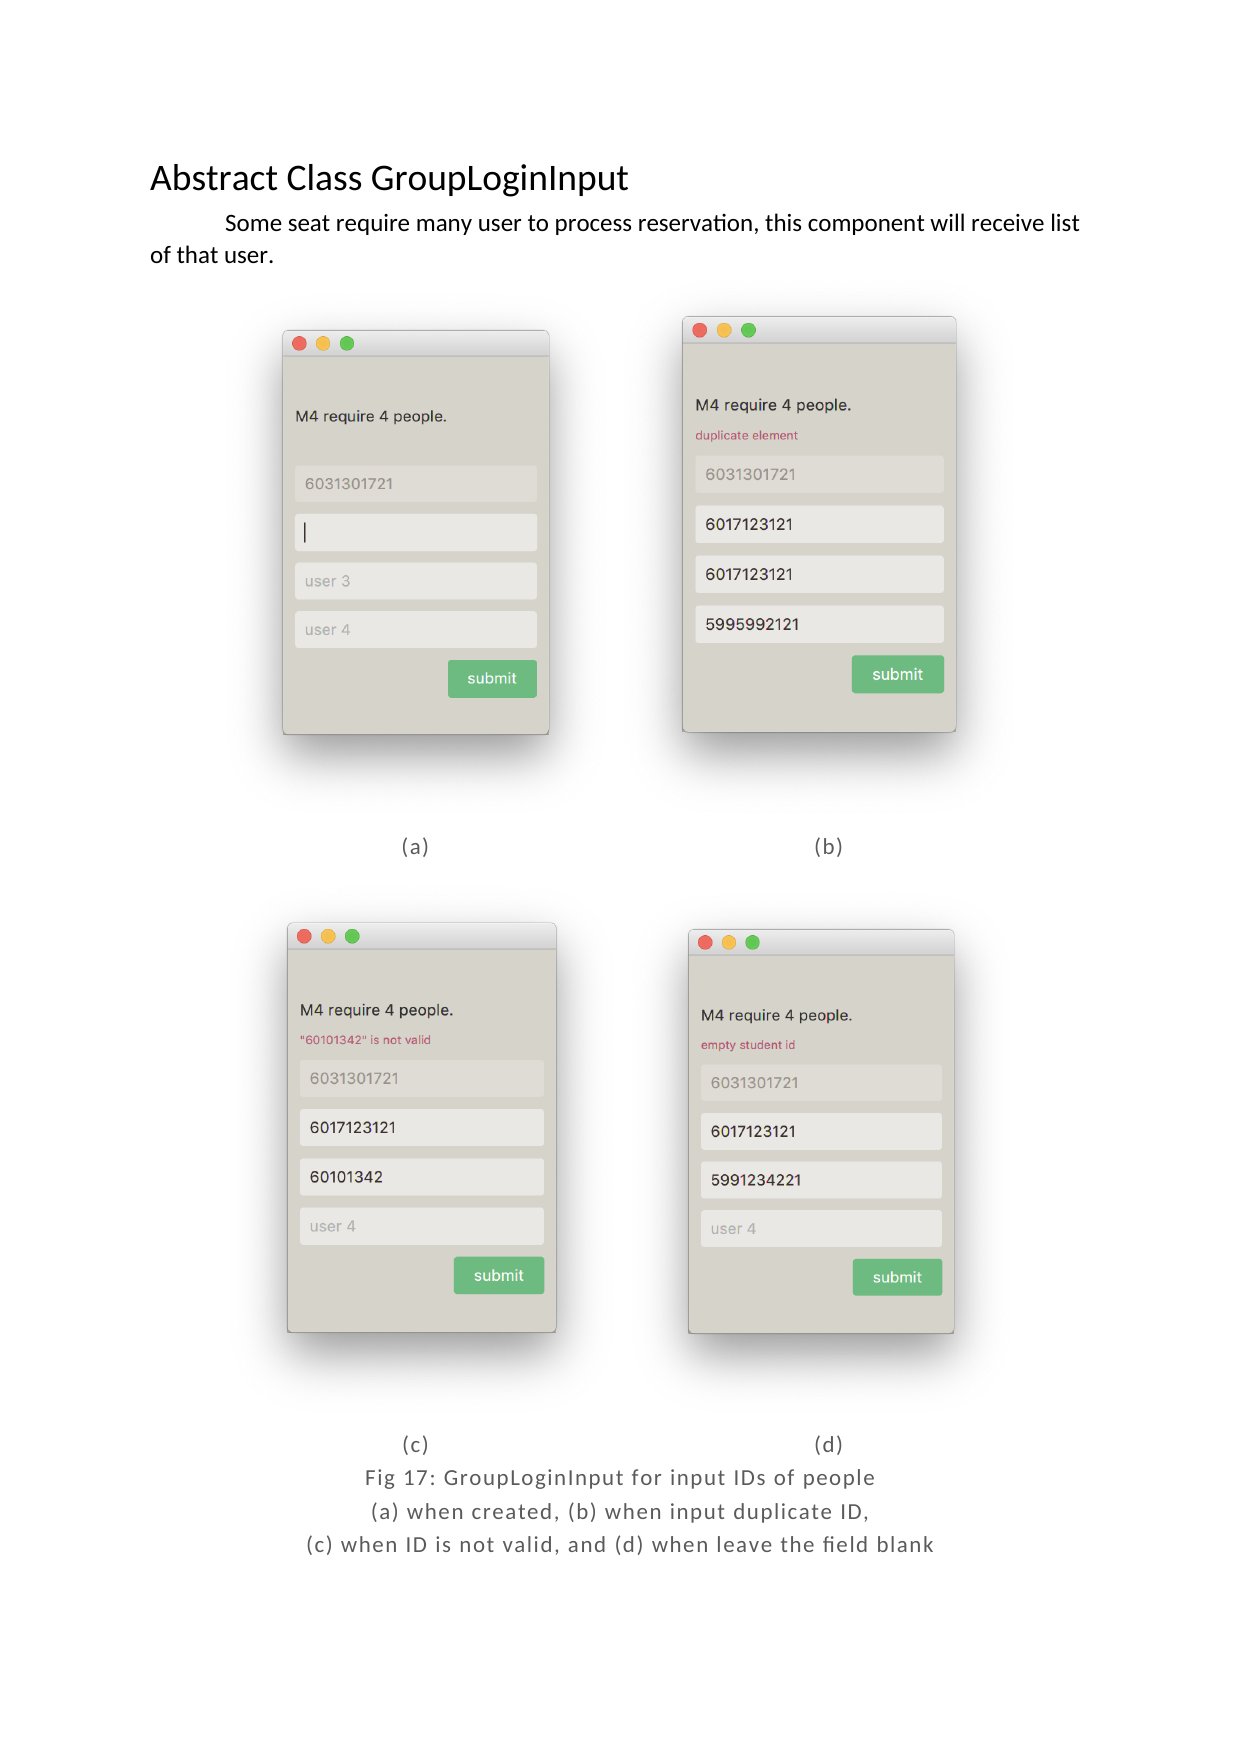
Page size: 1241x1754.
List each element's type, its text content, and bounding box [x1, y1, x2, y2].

picture [216, 270, 1024, 822]
subtitle Abstract Class GroupLoginInput [150, 154, 1090, 200]
list (c) when ID is not valid, and (d) when leave the field blank [150, 1531, 1090, 1558]
text Some seat require many user to process reservation, this component will receive list of that user. [150, 207, 1090, 269]
list (a) when created, (b) when input duplicate ID, [150, 1497, 1090, 1525]
text (c) (d) [150, 1430, 1090, 1458]
text (a) (b) [150, 832, 1090, 860]
picture [220, 877, 1020, 1421]
